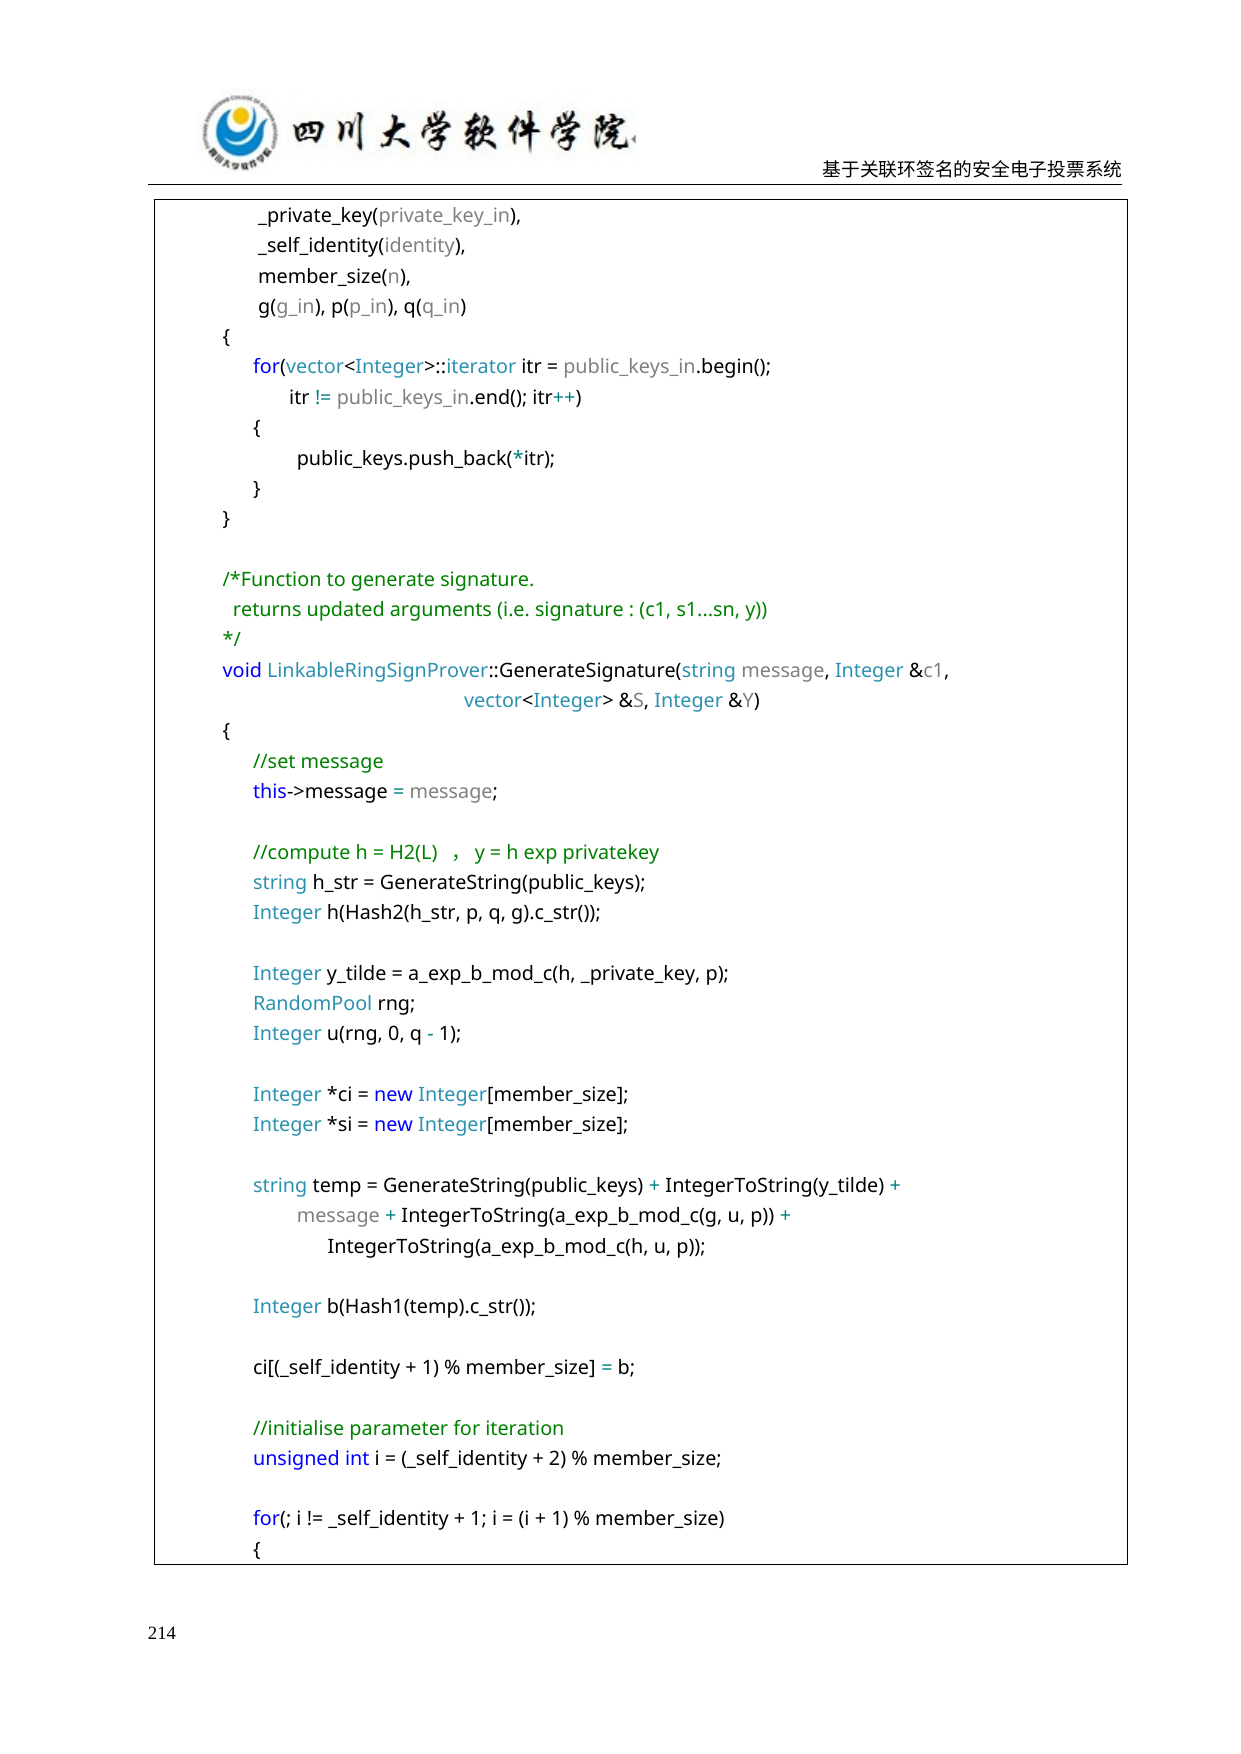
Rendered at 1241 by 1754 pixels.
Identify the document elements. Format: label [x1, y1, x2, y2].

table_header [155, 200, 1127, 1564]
picture [197, 88, 639, 177]
